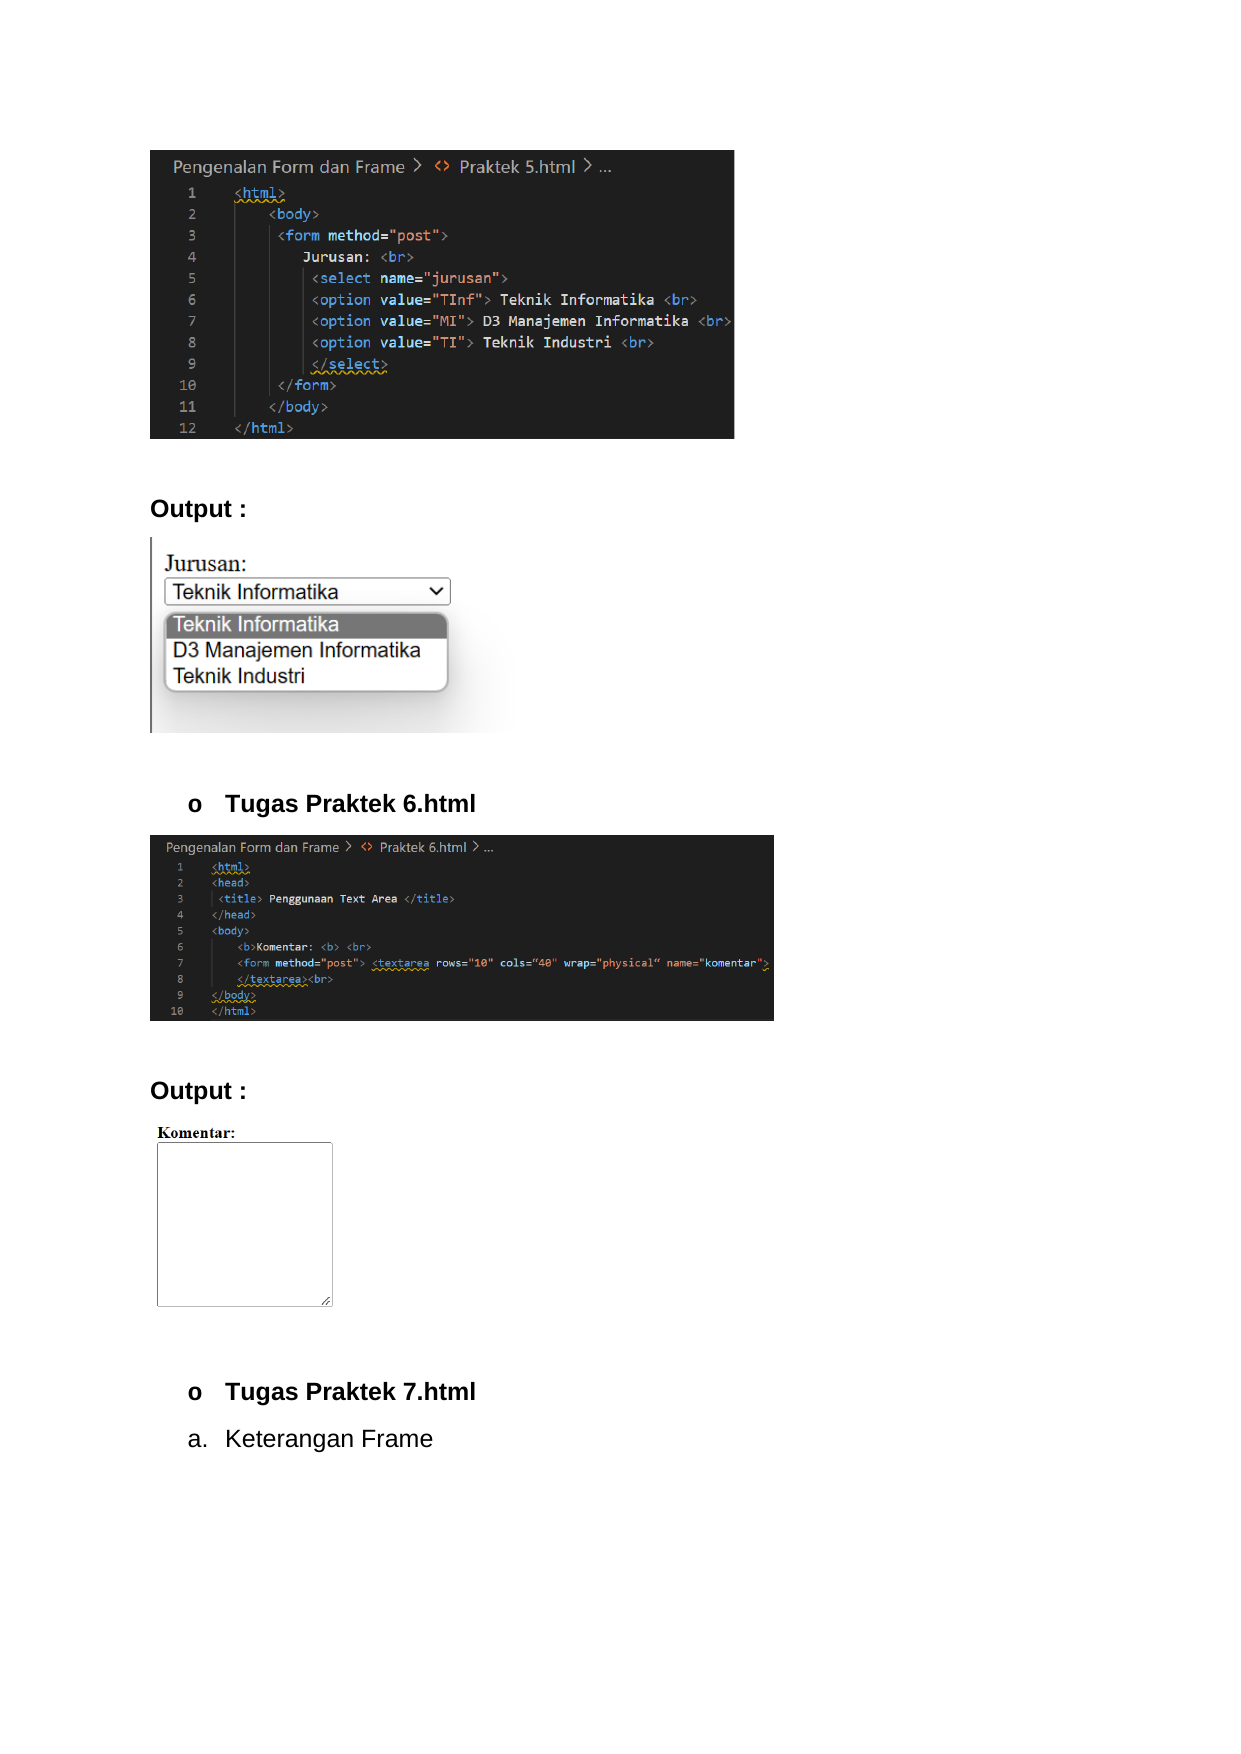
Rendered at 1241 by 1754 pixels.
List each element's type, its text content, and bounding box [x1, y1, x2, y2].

text Output : [150, 1076, 1090, 1105]
list Tugas Praktek 6.html [187, 788, 1090, 819]
list Tugas Praktek 7.html [187, 1377, 1090, 1408]
list Keterangan Frame [187, 1423, 1090, 1452]
picture [150, 1119, 339, 1322]
picture [150, 835, 774, 1021]
picture [150, 537, 514, 733]
text Output : [150, 494, 1090, 523]
picture [150, 150, 735, 439]
